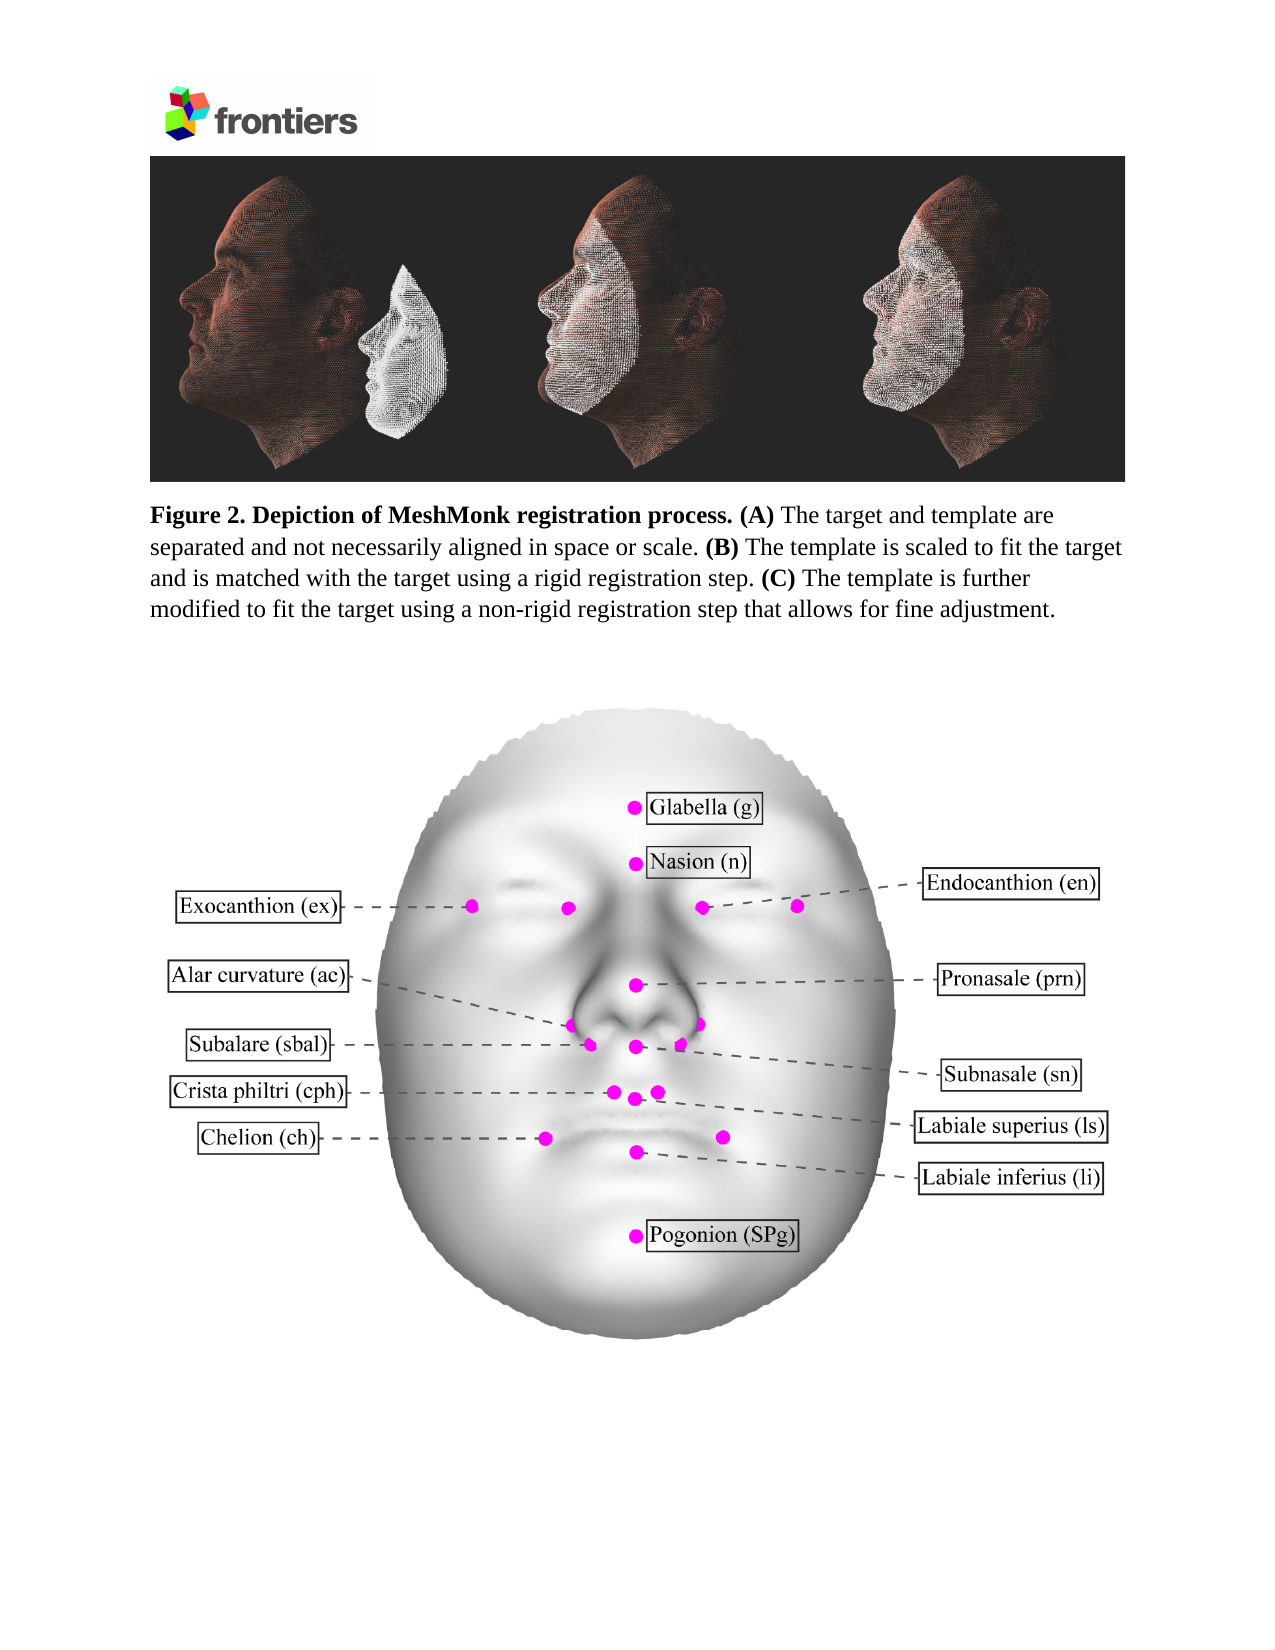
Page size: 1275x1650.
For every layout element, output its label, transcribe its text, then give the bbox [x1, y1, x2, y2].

picture [150, 75, 1125, 482]
picture [150, 641, 1125, 1397]
text Figure 2. Depiction of MeshMonk registration process. (A) The target and template are separated and not necessarily aligned in space or scale. (B) The template is scaled to fit the target and is matched with the target using a rigid registration step. (C) The template is further modified to fit the target using a non-rigid registration step that allows for fine adjustment. [150, 501, 1125, 622]
